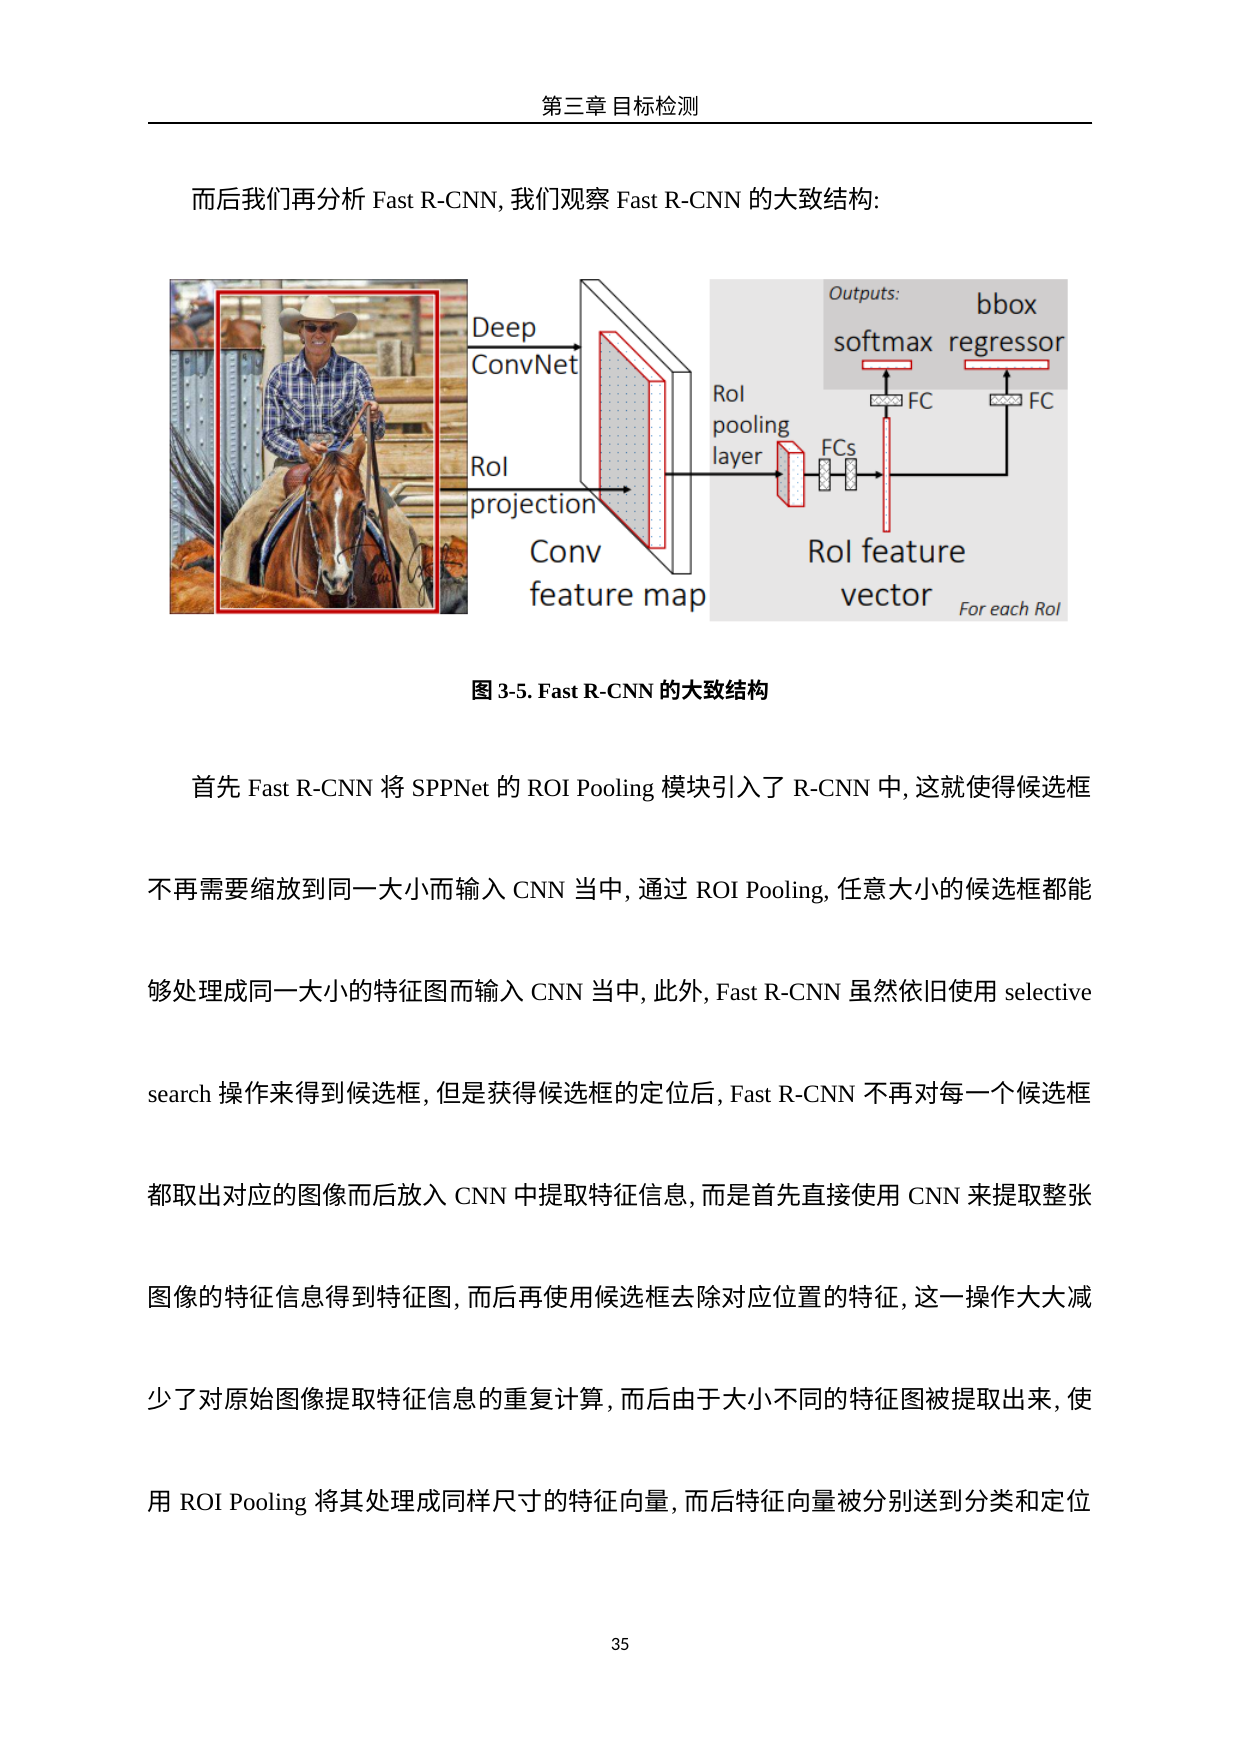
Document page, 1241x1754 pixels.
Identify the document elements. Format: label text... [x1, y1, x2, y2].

text 图3-5. Fast R-CNN 的大致结构 [148, 672, 1092, 706]
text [148, 752, 1092, 1533]
text 而后我们再分析 Fast R-CNN, 我们观察 Fast R-CNN 的大致结构: [148, 164, 1092, 232]
picture [147, 266, 1093, 631]
